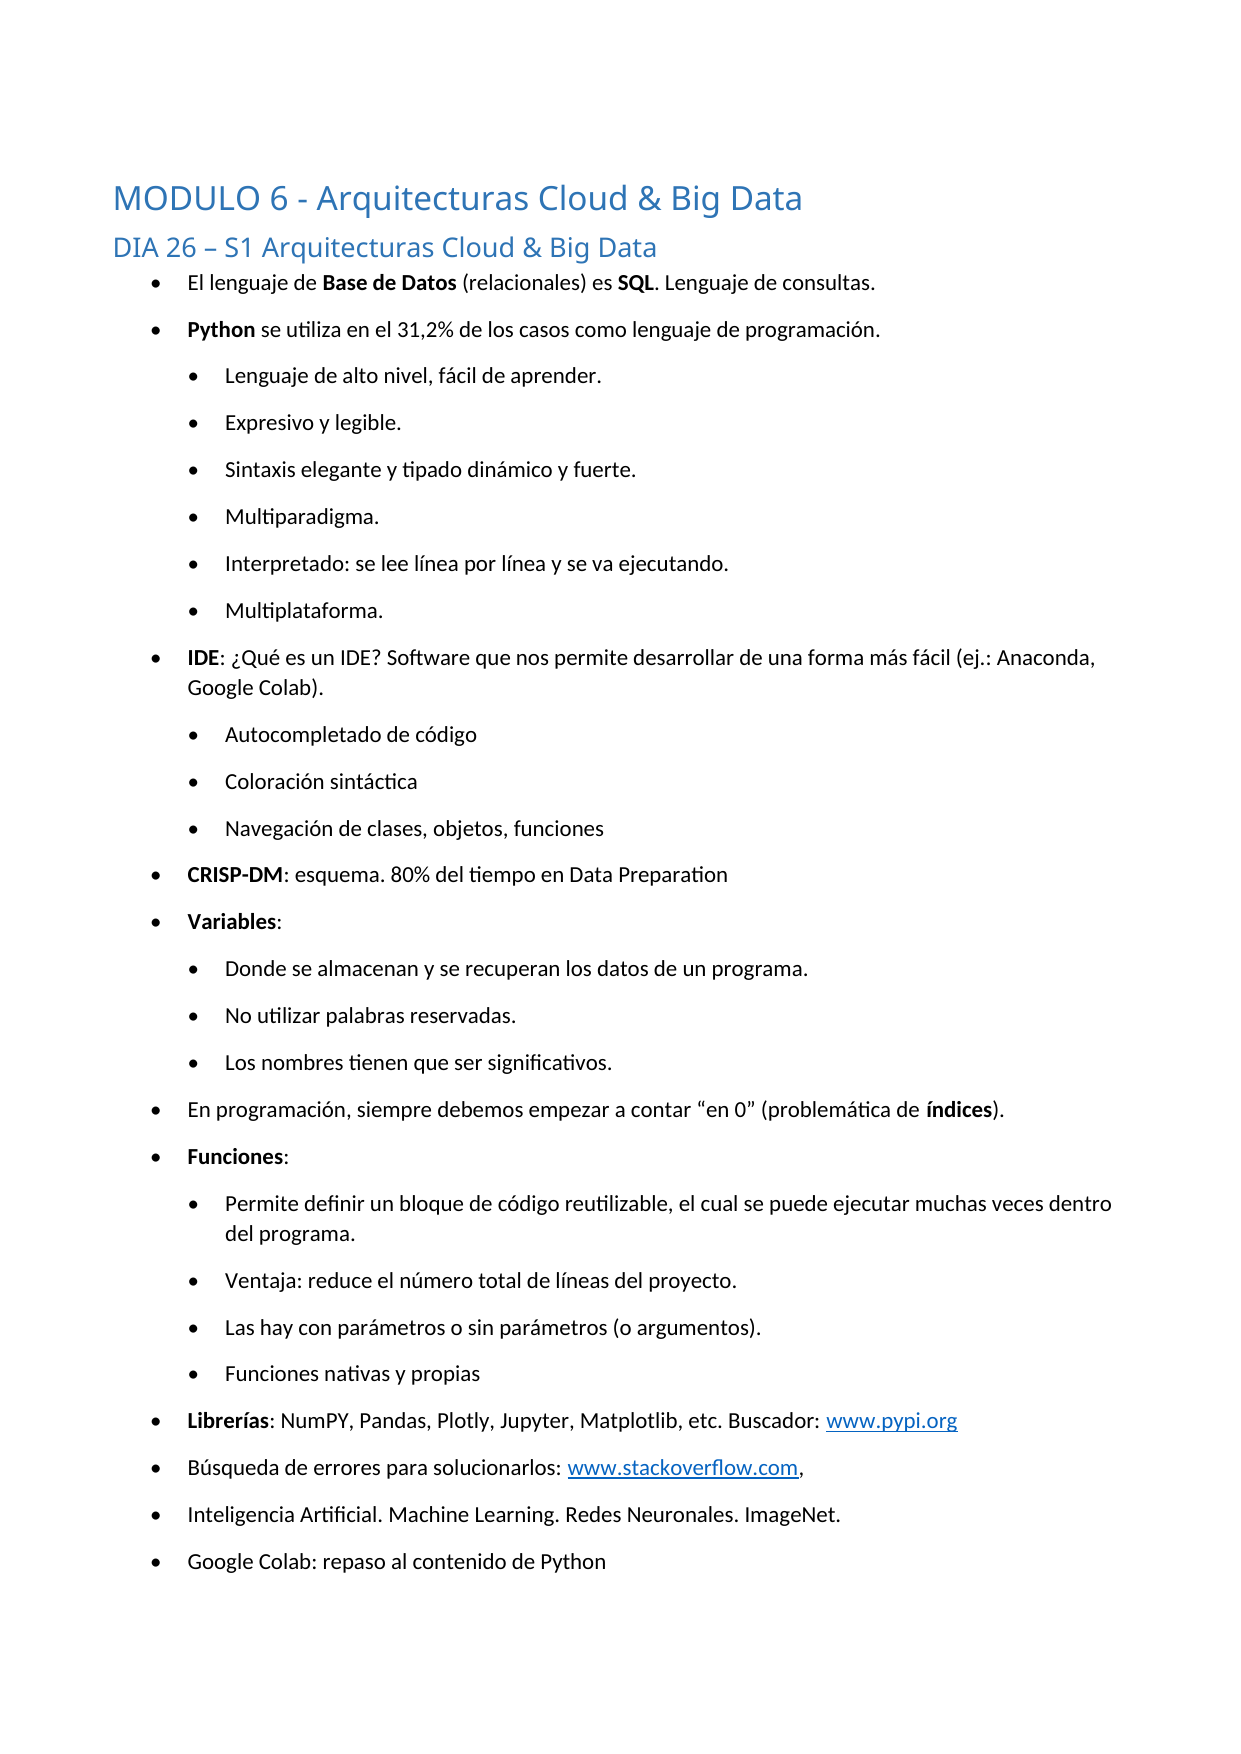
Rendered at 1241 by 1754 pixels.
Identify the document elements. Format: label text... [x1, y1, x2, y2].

subtitle MODULO 6 - Arquitecturas Cloud & Big Data [112, 175, 1128, 220]
list En programación, siempre debemos empezar a contar “en 0” (problemática de índices). [150, 1095, 1128, 1123]
list Funciones: [150, 1142, 1128, 1170]
list IDE: ¿Qué es un IDE? Software que nos permite desarrollar de una forma más fácil (ej.: Anaconda, Google Colab). [150, 643, 1128, 701]
list Búsqueda de errores para solucionarlos: www.stackoverflow.com, [150, 1453, 1128, 1481]
list Lenguaje de alto nivel, fácil de aprender. [187, 362, 1128, 390]
list Funciones nativas y propias [187, 1359, 1128, 1388]
list Ventaja: reduce el número total de líneas del proyecto. [187, 1266, 1128, 1294]
list El lenguaje de Base de Datos (relacionales) es SQL. Lenguaje de consultas. [150, 268, 1128, 296]
list Permite definir un bloque de código reutilizable, el cual se puede ejecutar muchas veces dentro del programa. [187, 1189, 1128, 1247]
list Multiparadigma. [187, 502, 1128, 530]
list Navegación de clases, objetos, funciones [187, 814, 1128, 842]
list Coloración sintáctica [187, 767, 1128, 795]
list Expresivo y legible. [187, 408, 1128, 437]
list Multiplataforma. [187, 596, 1128, 624]
list Sintaxis elegante y tipado dinámico y fuerte. [187, 455, 1128, 483]
list Las hay con parámetros o sin parámetros (o argumentos). [187, 1313, 1128, 1341]
list Interpretado: se lee línea por línea y se va ejecutando. [187, 549, 1128, 577]
list Donde se almacenan y se recuperan los datos de un programa. [187, 954, 1128, 982]
subtitle DIA 26 – S1 Arquitecturas Cloud & Big Data [112, 228, 1128, 265]
list CRISP-DM: esquema. 80% del tiempo en Data Preparation [150, 861, 1128, 889]
list Librerías: NumPY, Pandas, Plotly, Jupyter, Matplotlib, etc. Buscador: www.pypi.org [150, 1406, 1128, 1434]
list No utilizar palabras reservadas. [187, 1001, 1128, 1029]
list Los nombres tienen que ser significativos. [187, 1048, 1128, 1076]
list Python se utiliza en el 31,2% de los casos como lenguaje de programación. [150, 315, 1128, 343]
list Autocompletado de código [187, 720, 1128, 748]
list Variables: [150, 907, 1128, 936]
list Google Colab: repaso al contenido de Python [150, 1547, 1128, 1575]
list Inteligencia Artificial. Machine Learning. Redes Neuronales. ImageNet. [150, 1500, 1128, 1528]
